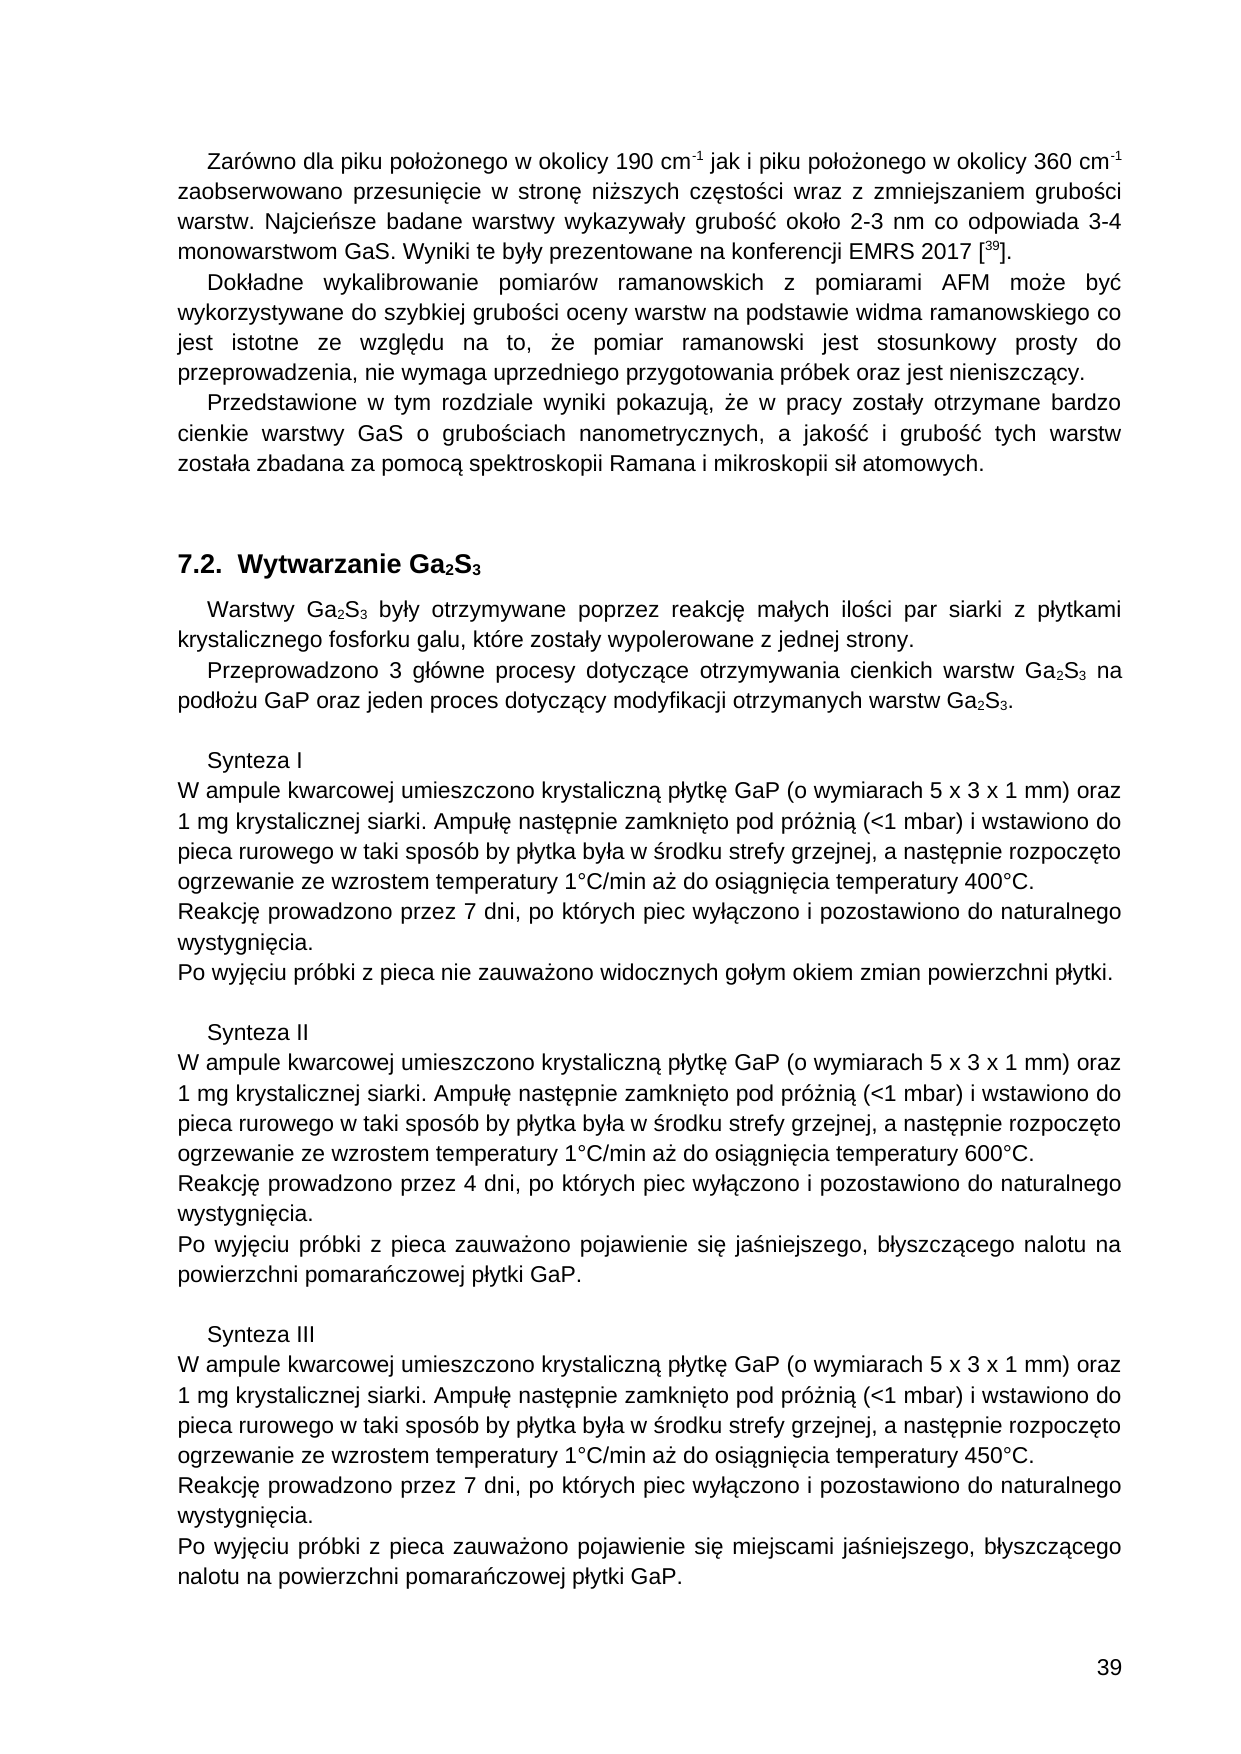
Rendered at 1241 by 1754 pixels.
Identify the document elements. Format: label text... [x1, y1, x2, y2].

text Przedstawione w tym rozdziale wyniki pokazują, że w pracy zostały otrzymane bardzo cienkie warstwy GaS o grubościach nanometrycznych, a jakość i grubość tych warstw została zbadana za pomocą spektroskopii Ramana i mikroskopii sił atomowych. [177, 389, 1122, 476]
text Synteza III [177, 1321, 1122, 1347]
text Zarówno dla piku położonego w okolicy 190 cm-1 jak i piku położonego w okolicy 360 cm-1 zaobserwowano przesunięcie w stronę niższych częstości wraz z zmniejszaniem grubości warstw. Najcieńsze badane warstwy wykazywały grubość około 2-3 nm co odpowiada 3-4 monowarstwom GaS. Wyniki te były prezentowane na konferencji EMRS 2017 []. [177, 148, 1122, 265]
text Przeprowadzono 3 główne procesy dotyczące otrzymywania cienkich warstw Ga2S3 na podłożu GaP oraz jeden proces dotyczący modyfikacji otrzymanych warstw Ga2S3. [177, 657, 1122, 713]
text Po wyjęciu próbki z pieca zauważono pojawienie się miejscami jaśniejszego, błyszczącego nalotu na powierzchni pomarańczowej płytki GaP. [177, 1533, 1122, 1589]
text Reakcję prowadzono przez 4 dni, po których piec wyłączono i pozostawiono do naturalnego wystygnięcia. [177, 1170, 1122, 1227]
subtitle Wytwarzanie Ga2S3 [177, 548, 1122, 579]
text Po wyjęciu próbki z pieca zauważono pojawienie się jaśniejszego, błyszczącego nalotu na powierzchni pomarańczowej płytki GaP. [177, 1231, 1122, 1287]
text Warstwy Ga2S3 były otrzymywane poprzez reakcję małych ilości par siarki z płytkami krystalicznego fosforku galu, które zostały wypolerowane z jednej strony. [177, 596, 1122, 653]
text W ampule kwarcowej umieszczono krystaliczną płytkę GaP (o wymiarach 5 x 3 x 1 mm) oraz 1 mg krystalicznej siarki. Ampułę następnie zamknięto pod próżnią (<1 mbar) i wstawiono do pieca rurowego w taki sposób by płytka była w środku strefy grzejnej, a następnie rozpoczęto ogrzewanie ze wzrostem temperatury 1°C/min aż do osiągnięcia temperatury 450°C. [177, 1351, 1122, 1468]
text W ampule kwarcowej umieszczono krystaliczną płytkę GaP (o wymiarach 5 x 3 x 1 mm) oraz 1 mg krystalicznej siarki. Ampułę następnie zamknięto pod próżnią (<1 mbar) i wstawiono do pieca rurowego w taki sposób by płytka była w środku strefy grzejnej, a następnie rozpoczęto ogrzewanie ze wzrostem temperatury 1°C/min aż do osiągnięcia temperatury 600°C. [177, 1049, 1122, 1166]
text Synteza I [177, 747, 1122, 773]
text Po wyjęciu próbki z pieca nie zauważono widocznych gołym okiem zmian powierzchni płytki. [177, 959, 1122, 985]
text Reakcję prowadzono przez 7 dni, po których piec wyłączono i pozostawiono do naturalnego wystygnięcia. [177, 898, 1122, 955]
text Dokładne wykalibrowanie pomiarów ramanowskich z pomiarami AFM może być wykorzystywane do szybkiej grubości oceny warstw na podstawie widma ramanowskiego co jest istotne ze względu na to, że pomiar ramanowski jest stosunkowy prosty do przeprowadzenia, nie wymaga uprzedniego przygotowania próbek oraz jest nieniszczący. [177, 268, 1122, 386]
text W ampule kwarcowej umieszczono krystaliczną płytkę GaP (o wymiarach 5 x 3 x 1 mm) oraz 1 mg krystalicznej siarki. Ampułę następnie zamknięto pod próżnią (<1 mbar) i wstawiono do pieca rurowego w taki sposób by płytka była w środku strefy grzejnej, a następnie rozpoczęto ogrzewanie ze wzrostem temperatury 1°C/min aż do osiągnięcia temperatury 400°C. [177, 777, 1122, 894]
text Reakcję prowadzono przez 7 dni, po których piec wyłączono i pozostawiono do naturalnego wystygnięcia. [177, 1472, 1122, 1529]
text Synteza II [177, 1019, 1122, 1045]
